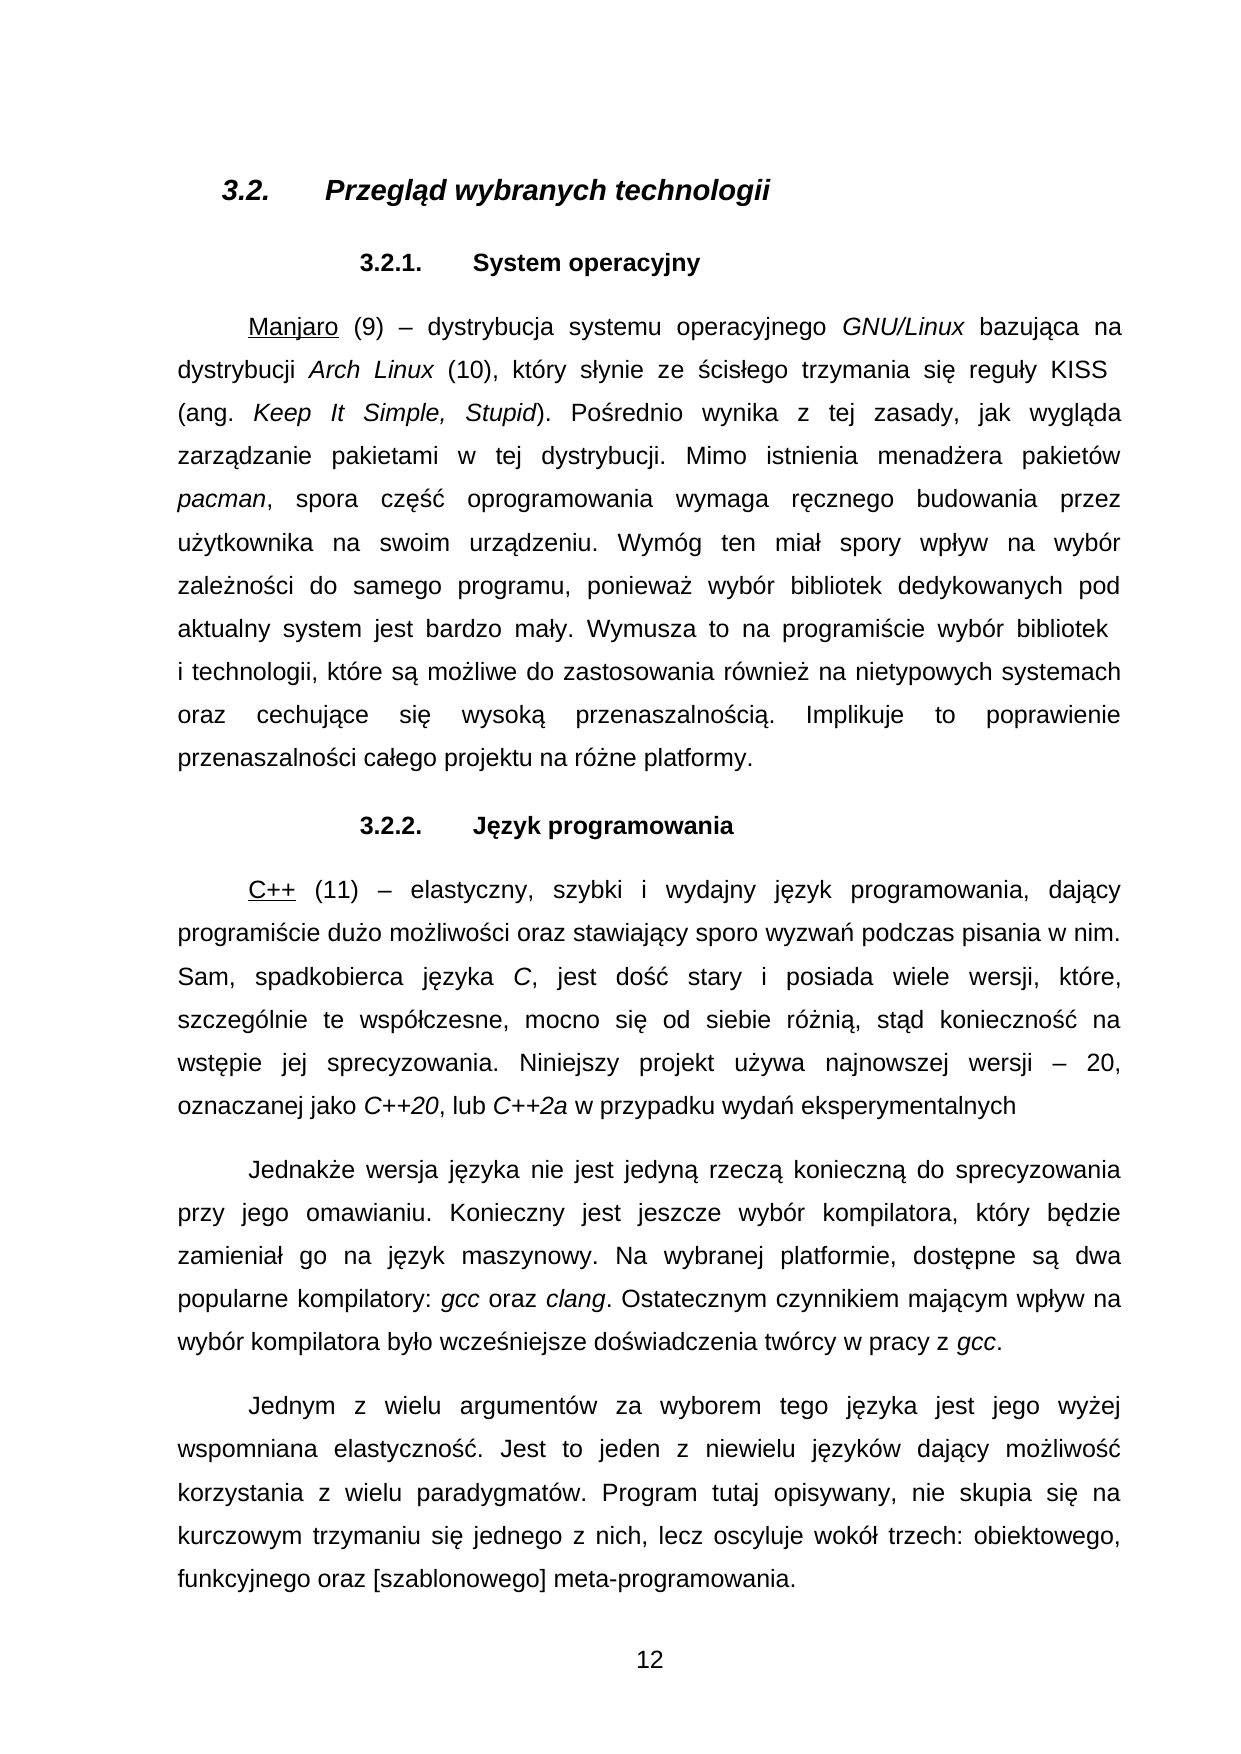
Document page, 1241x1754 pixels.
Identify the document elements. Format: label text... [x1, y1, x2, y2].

text C++ – elastyczny, szybki i wydajny język programowania, dający programiście dużo możliwości oraz stawiający sporo wyzwań podczas pisania w nim. Sam, spadkobierca języka C, jest dość stary i posiada wiele wersji, które, szczególnie te współczesne, mocno się od siebie różnią, stąd konieczność na wstępie jej sprecyzowania. Niniejszy projekt używa najnowszej wersji – 20, oznaczanej jako C++20, lub C++2a w przypadku wydań eksperymentalnych [177, 875, 1122, 1120]
text Jednym z wielu argumentów za wyborem tego języka jest jego wyżej wspomniana elastyczność. Jest to jeden z niewielu języków dający możliwość korzystania z wielu paradygmatów. Program tutaj opisywany, nie skupia się na kurczowym trzymaniu się jednego z nich, lecz oscyluje wokół trzech: obiektowego, funkcyjnego oraz [szablonowego] meta-programowania. [177, 1391, 1122, 1593]
text Manjaro – dystrybucja systemu operacyjnego GNU/Linux bazująca na dystrybucji Arch Linux , który słynie ze ścisłego trzymania się reguły KISS (ang. Keep It Simple, Stupid). Pośrednio wynika z tej zasady, jak wygląda zarządzanie pakietami w tej dystrybucji. Mimo istnienia menadżera pakietów pacman, spora część oprogramowania wymaga ręcznego budowania przez użytkownika na swoim urządzeniu. Wymóg ten miał spory wpływ na wybór zależności do samego programu, ponieważ wybór bibliotek dedykowanych pod aktualny system jest bardzo mały. Wymusza to na programiście wybór bibliotek i technologii, które są możliwe do zastosowania również na nietypowych systemach oraz cechujące się wysoką przenaszalnością. Implikuje to poprawienie przenaszalności całego projektu na różne platformy. [177, 312, 1122, 772]
text Jednakże wersja języka nie jest jedyną rzeczą konieczną do sprecyzowania przy jego omawianiu. Konieczny jest jeszcze wybór kompilatora, który będzie zamieniał go na język maszynowy. Na wybranej platformie, dostępne są dwa popularne kompilatory: gcc oraz clang. Ostatecznym czynnikiem mającym wpływ na wybór kompilatora było wcześniejsze doświadczenia twórcy w pracy z gcc. [177, 1155, 1122, 1356]
subtitle Przegląd wybranych technologii [222, 173, 1122, 206]
subtitle System operacyjny [289, 248, 1122, 277]
subtitle Język programowania [289, 811, 1122, 840]
